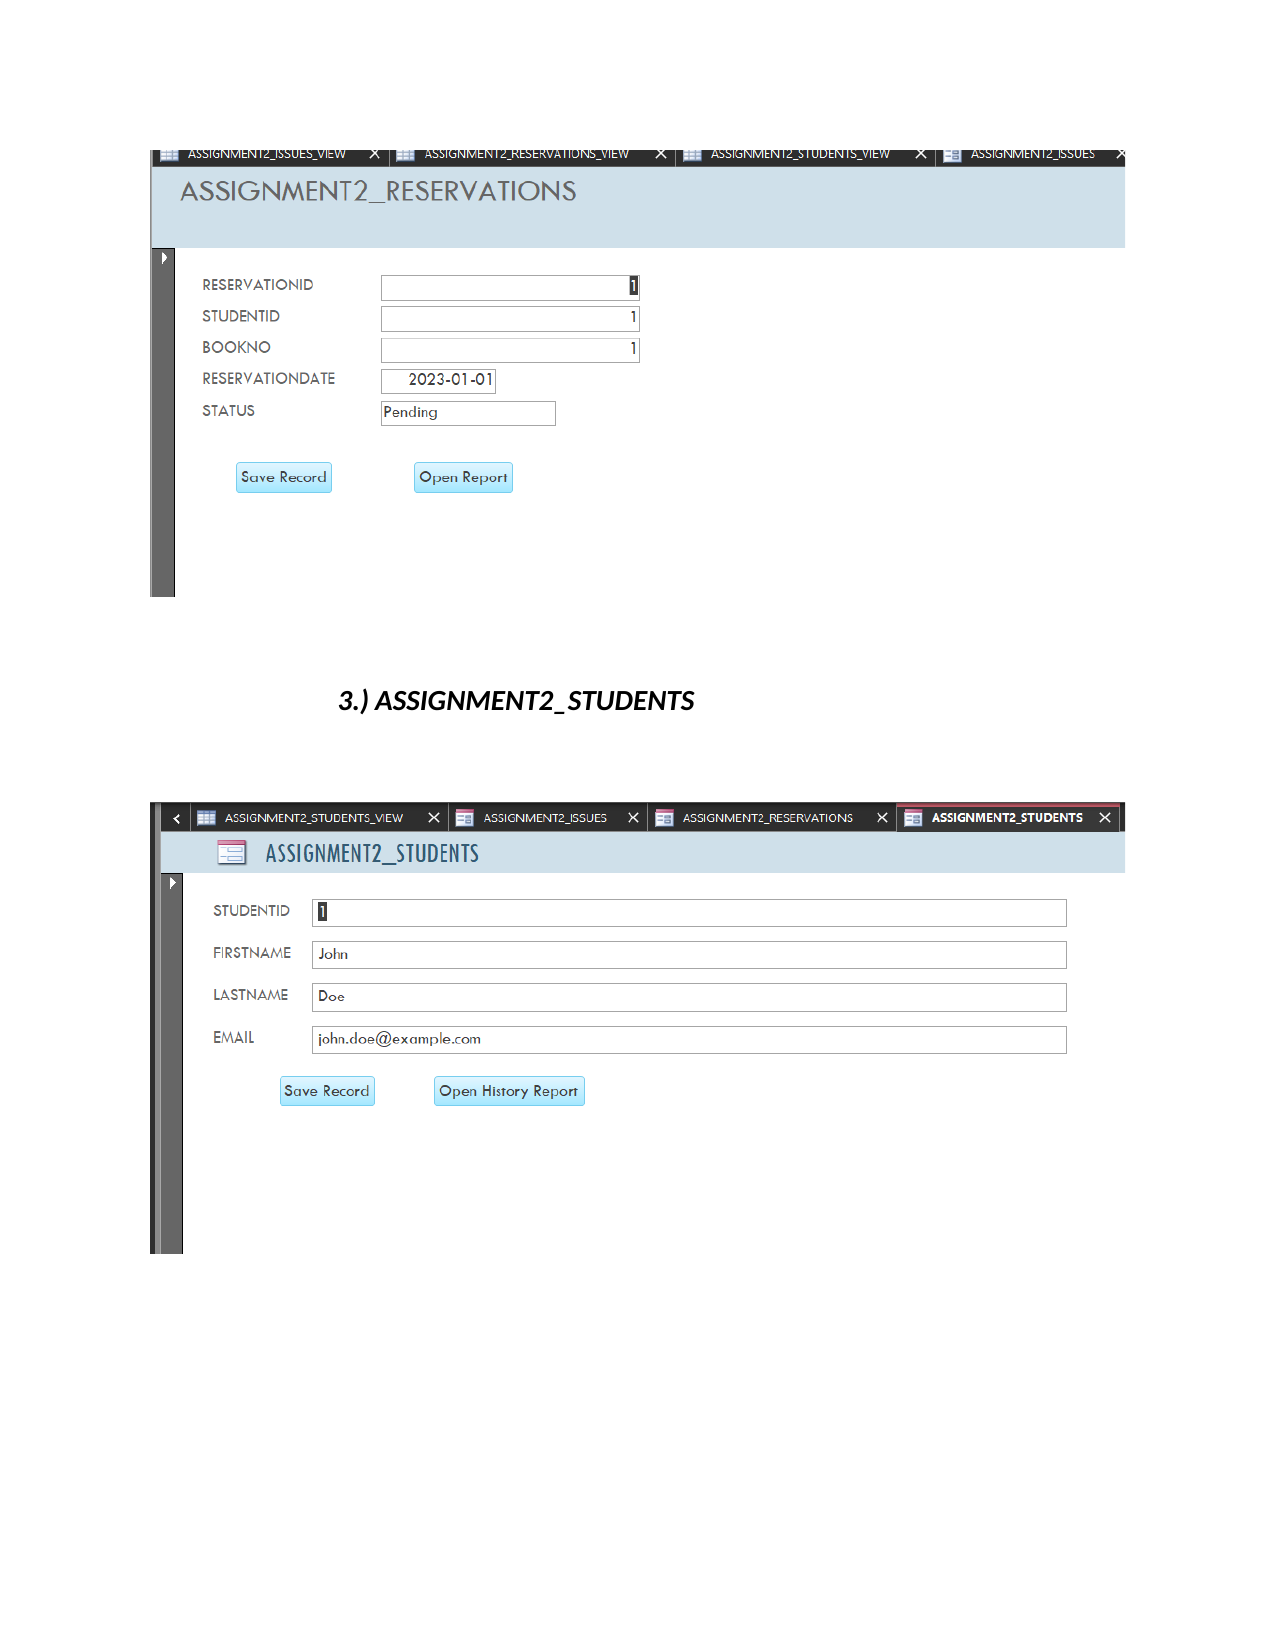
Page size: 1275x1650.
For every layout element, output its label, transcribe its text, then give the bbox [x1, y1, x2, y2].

picture [150, 802, 1125, 1254]
picture [150, 150, 1125, 597]
list ASSIGNMENT2_STUDENTS [337, 682, 1125, 717]
